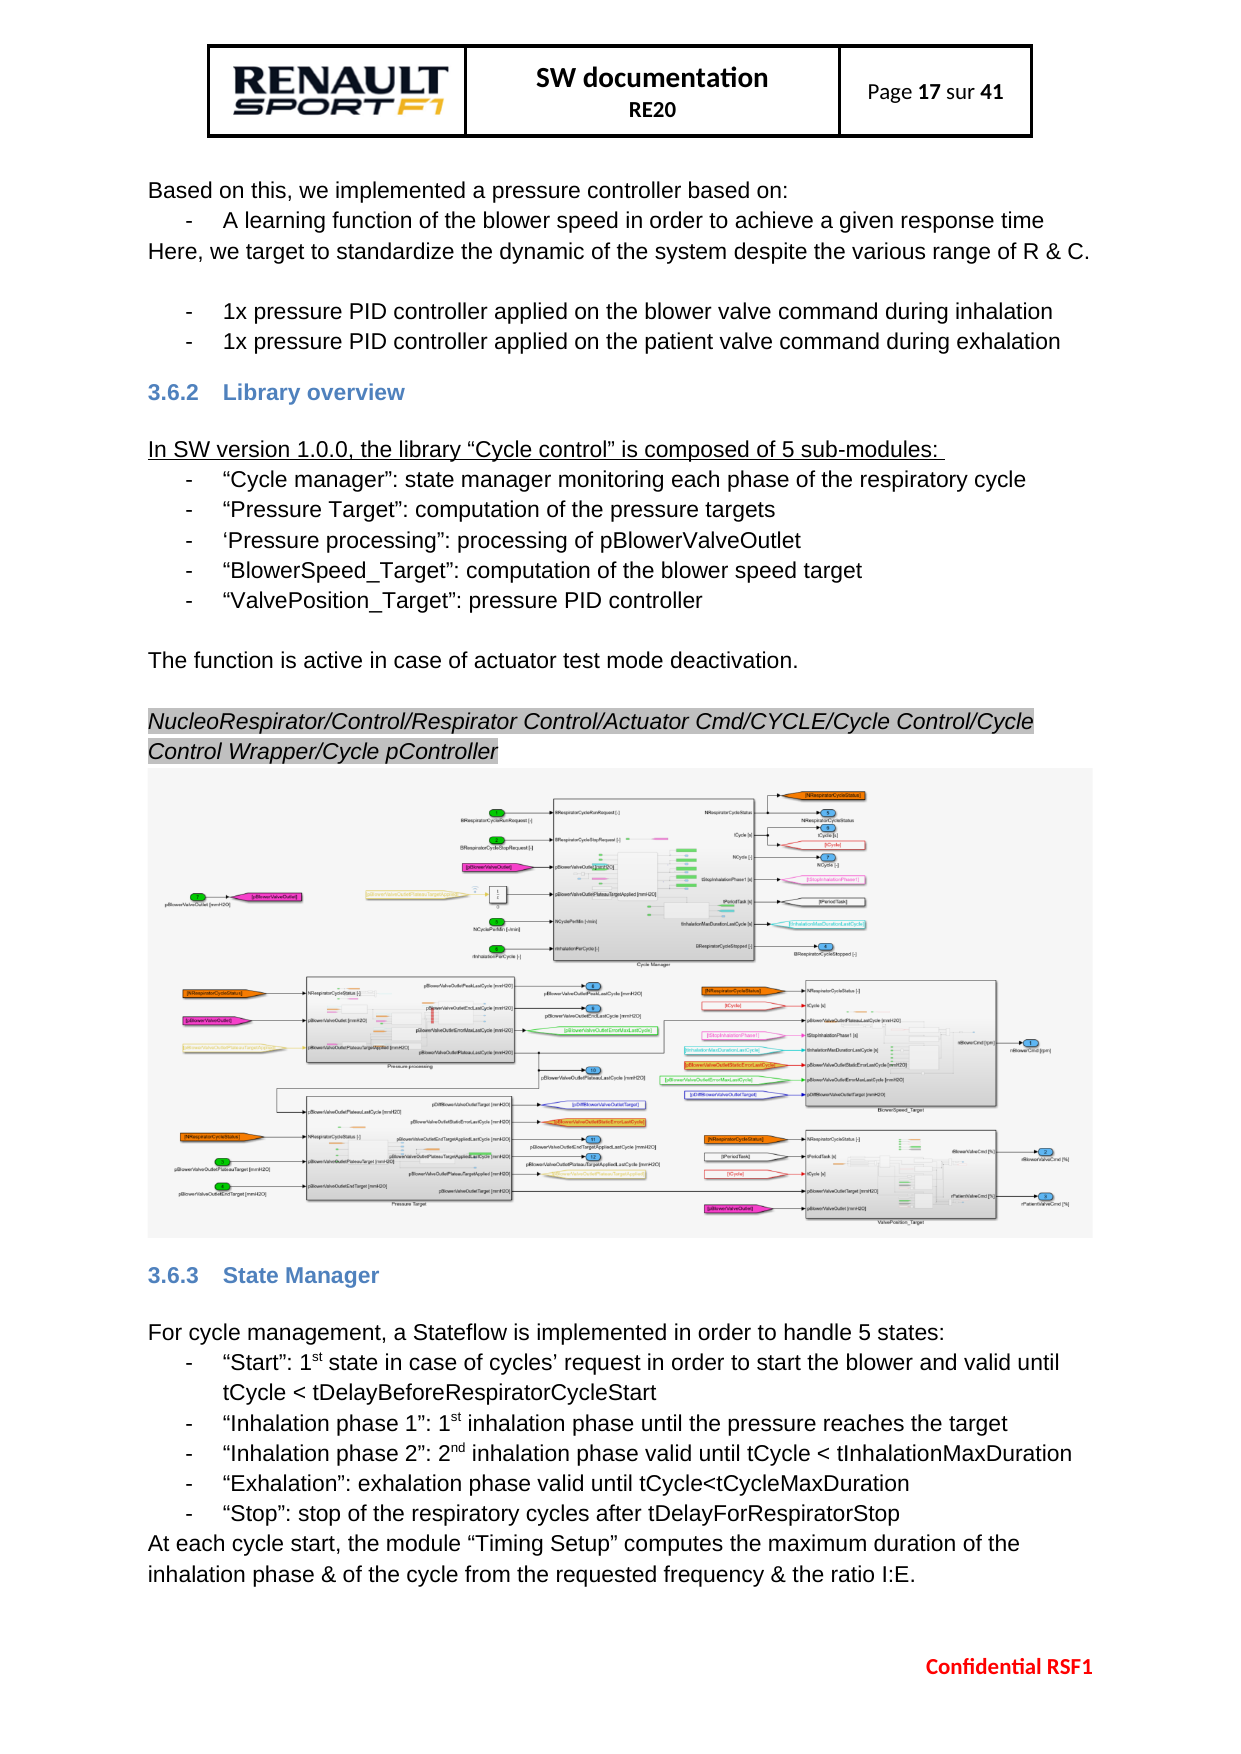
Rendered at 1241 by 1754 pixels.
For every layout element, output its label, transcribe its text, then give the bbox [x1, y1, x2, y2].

list “Pressure Target”: computation of the pressure targets [185, 496, 1093, 523]
list 1x pressure PID controller applied on the patient valve command during exhalation [185, 328, 1093, 355]
text Based on this, we implemented a pressure controller based on: [148, 177, 1093, 204]
list “Inhalation phase 1”: 1st inhalation phase until the pressure reaches the target [185, 1409, 1093, 1436]
text At each cycle start, the module “Timing Setup” computes the maximum duration of the inhalation phase & of the cycle from the requested frequency & the ratio I:E. [148, 1530, 1093, 1587]
list “Exhalation”: exhalation phase valid until tCycle<tCycleMaxDuration [185, 1470, 1093, 1496]
subtitle Library overview [148, 379, 1093, 406]
text Here, we target to standardize the dynamic of the system despite the various range of R & C. [148, 238, 1093, 264]
picture [220, 58, 455, 124]
list ‘Pressure processing”: processing of pBlowerValveOutlet [185, 527, 1093, 553]
list “BlowerSpeed_Target”: computation of the blower speed target [185, 557, 1093, 583]
text The function is active in case of actuator test mode deactivation. [148, 647, 1093, 674]
picture [147, 768, 1093, 1238]
list “Stop”: stop of the respiratory cycles after tDelayForRespiratorStop [185, 1500, 1093, 1526]
text In SW version 1.0.0, the library “Cycle control” is composed of 5 sub-modules: [148, 436, 1093, 462]
subtitle State Manager [148, 1262, 1093, 1289]
list “Cycle manager”: state manager monitoring each phase of the respiratory cycle [185, 466, 1093, 492]
list “Start”: 1st state in case of cycles’ request in order to start the blower and valid until tCycle < tDelayBeforeRespiratorCycleStart [185, 1349, 1093, 1406]
text NucleoRespirator/Control/Respirator Control/Actuator Cmd/CYCLE/Cycle Control/Cycle Control Wrapper/Cycle pController [148, 708, 1093, 764]
list 1x pressure PID controller applied on the blower valve command during inhalation [185, 298, 1093, 324]
list A learning function of the blower speed in order to achieve a given response time [185, 207, 1093, 234]
text For cycle management, a Stateflow is implemented in order to handle 5 states: [148, 1319, 1093, 1345]
list “ValvePosition_Target”: pressure PID controller [185, 587, 1093, 613]
list “Inhalation phase 2”: 2nd inhalation phase valid until tCycle < tInhalationMaxDuration [185, 1440, 1093, 1466]
